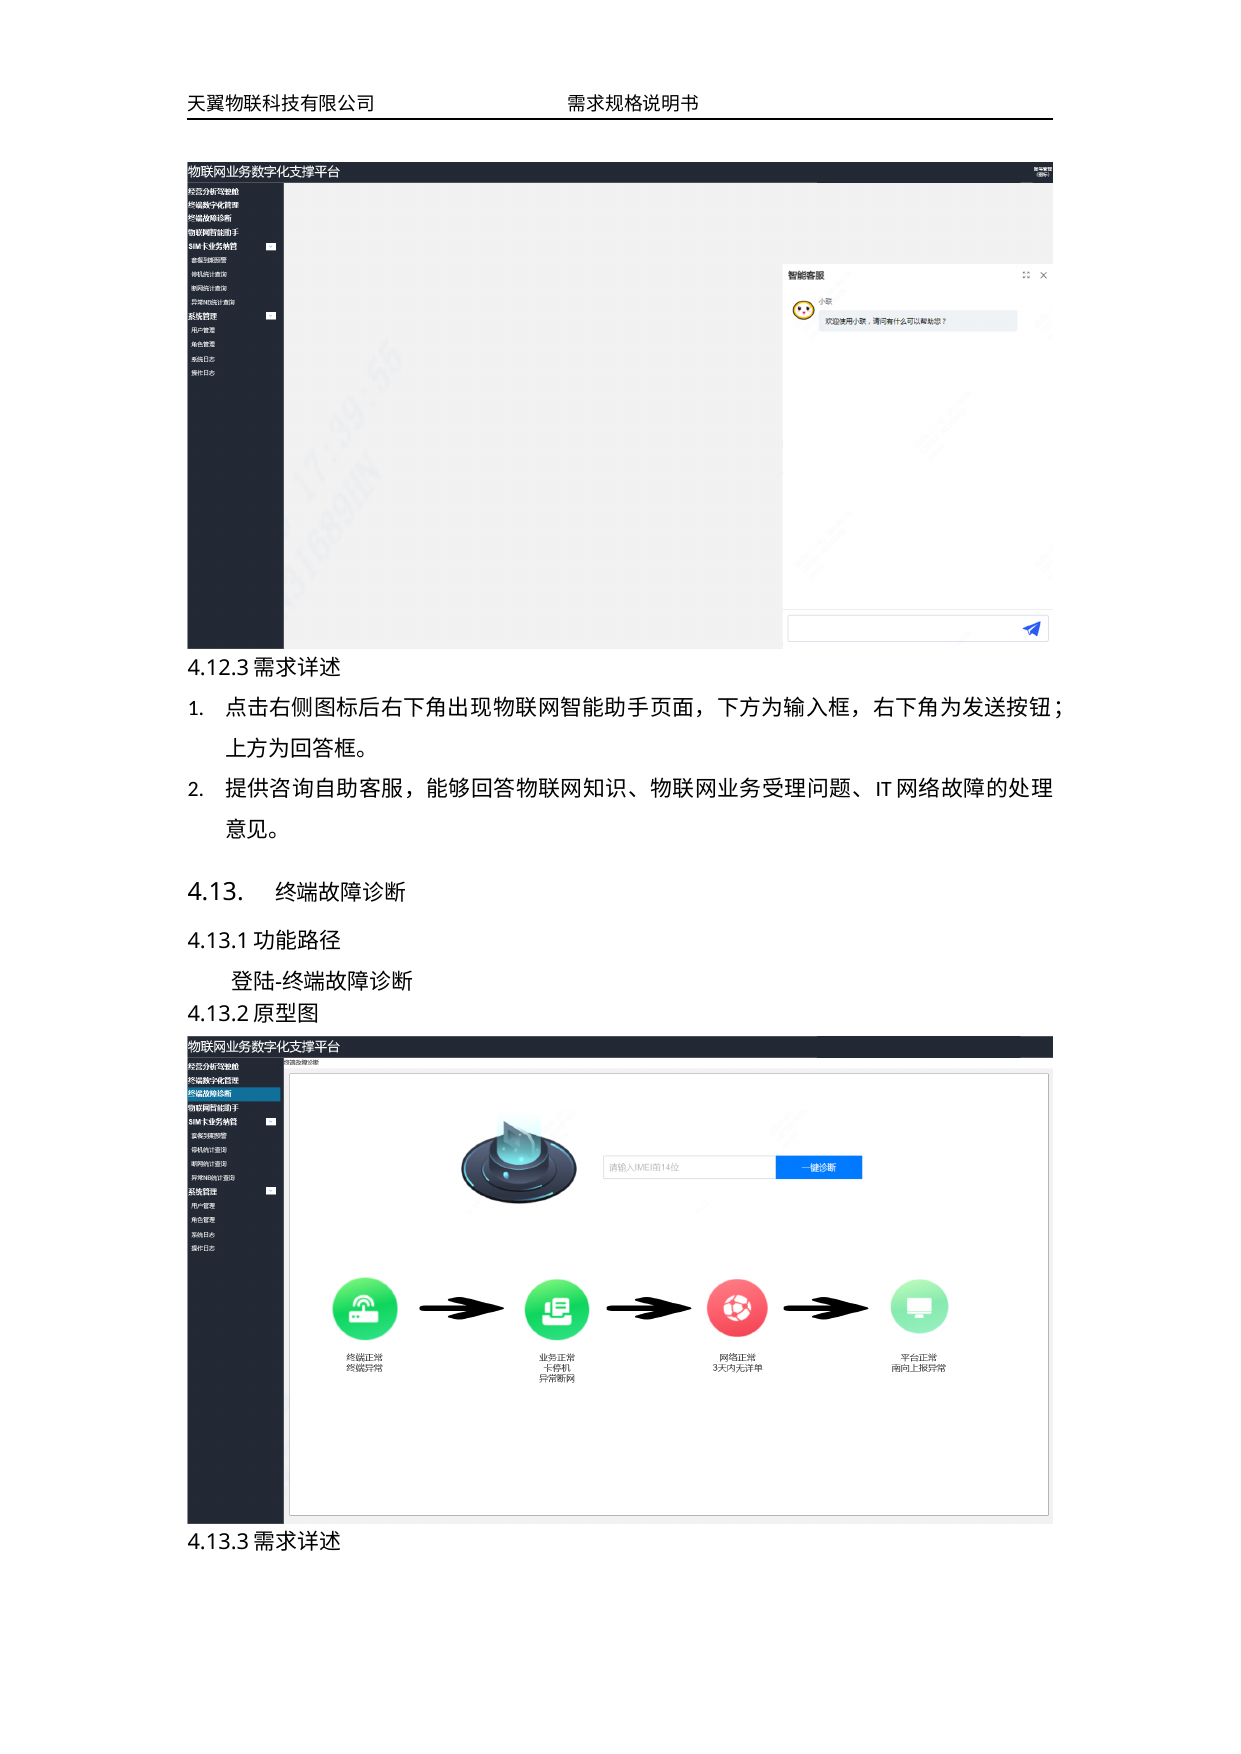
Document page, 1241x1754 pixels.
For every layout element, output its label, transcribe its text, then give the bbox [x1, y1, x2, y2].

text 4.13.1功能路径 [187, 923, 1053, 956]
list 提供咨询自助客服，能够回答物联网知识、物联网业务受理问题、IT网络故障的处理意见。 [187, 771, 1053, 844]
text 4.12.3需求详述 [187, 649, 1053, 682]
picture [187, 1036, 1053, 1524]
text 登陆-终端故障诊断 [187, 964, 1053, 996]
text 4.13.2原型图 [187, 996, 1053, 1029]
text 4.13.3需求详述 [187, 1524, 1053, 1557]
picture [187, 162, 1053, 649]
list 点击右侧图标后右下角出现物联网智能助手页面，下方为输入框，右下角为发送按钮；上方为回答框。 [187, 690, 1053, 763]
subtitle 终端故障诊断 [187, 858, 1053, 923]
